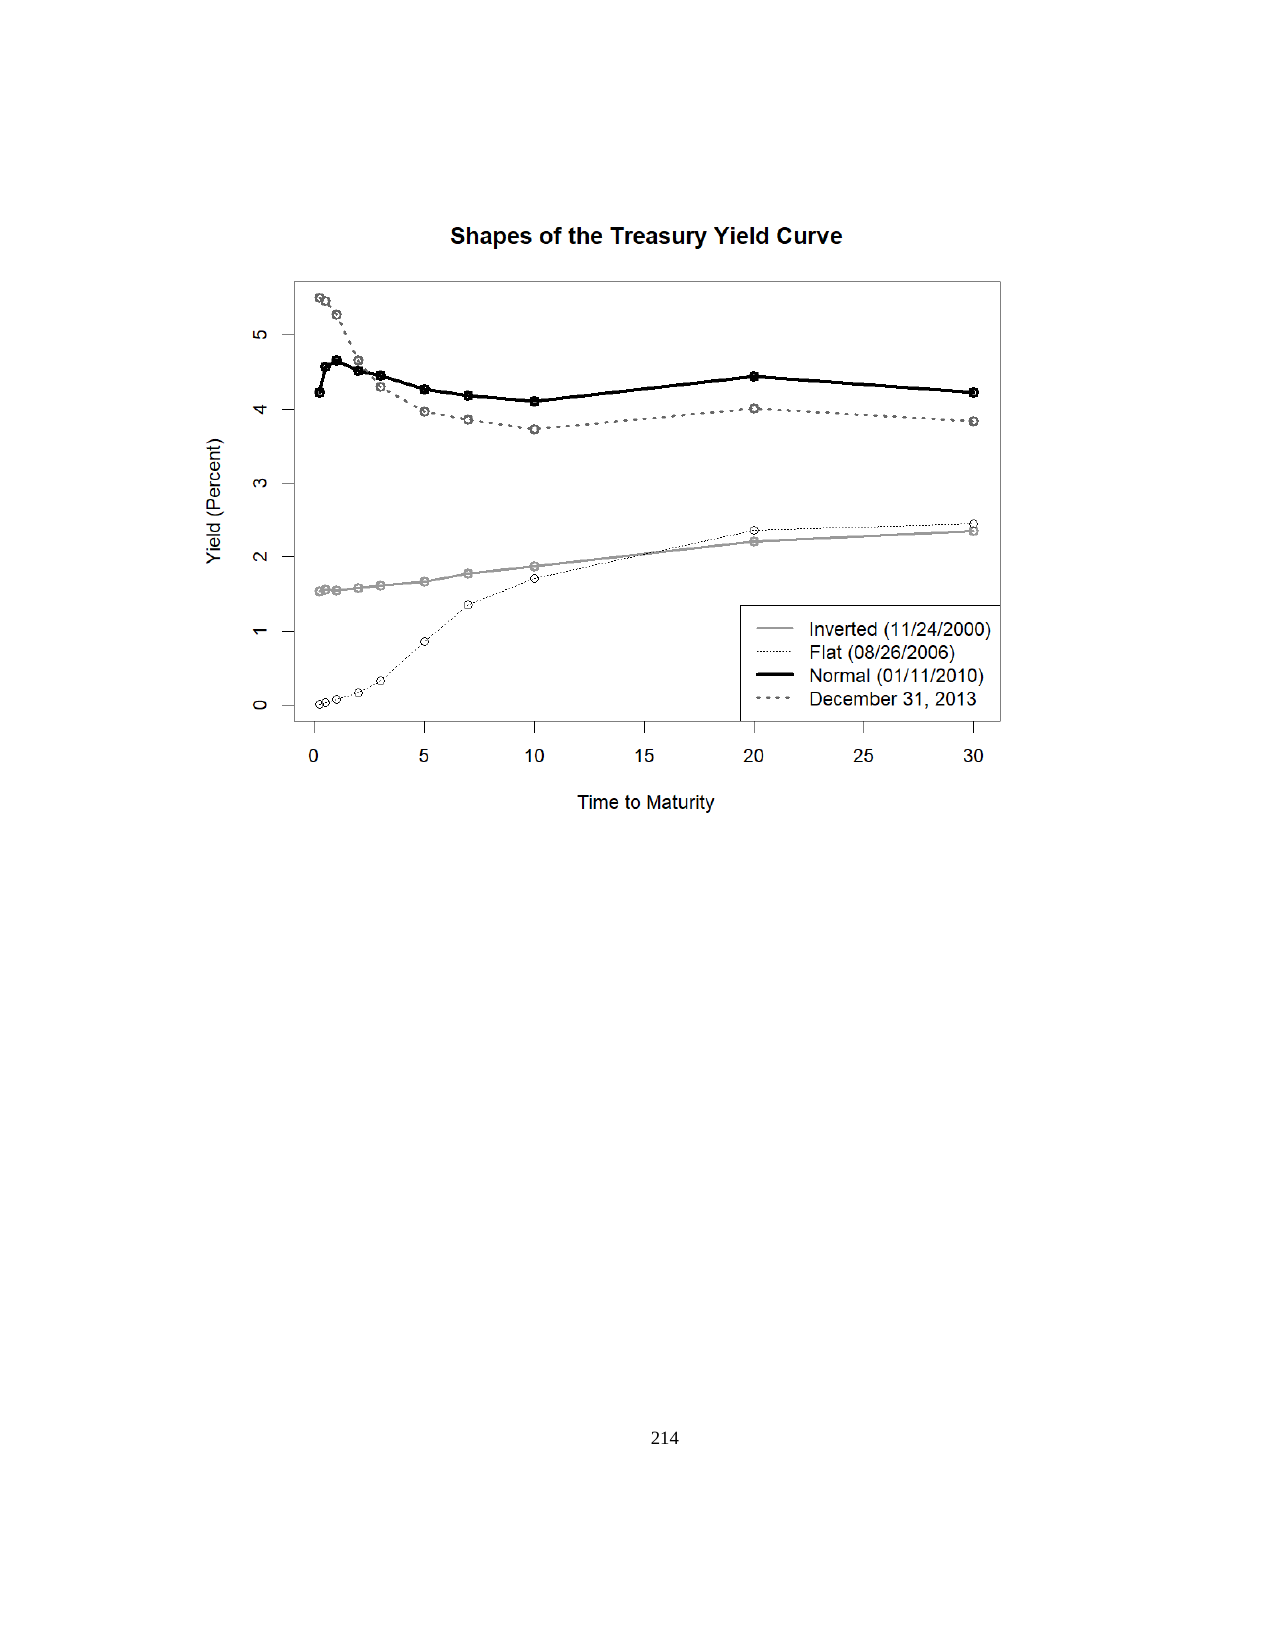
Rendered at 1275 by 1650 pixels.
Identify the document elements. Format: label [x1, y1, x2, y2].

picture [206, 189, 1025, 826]
